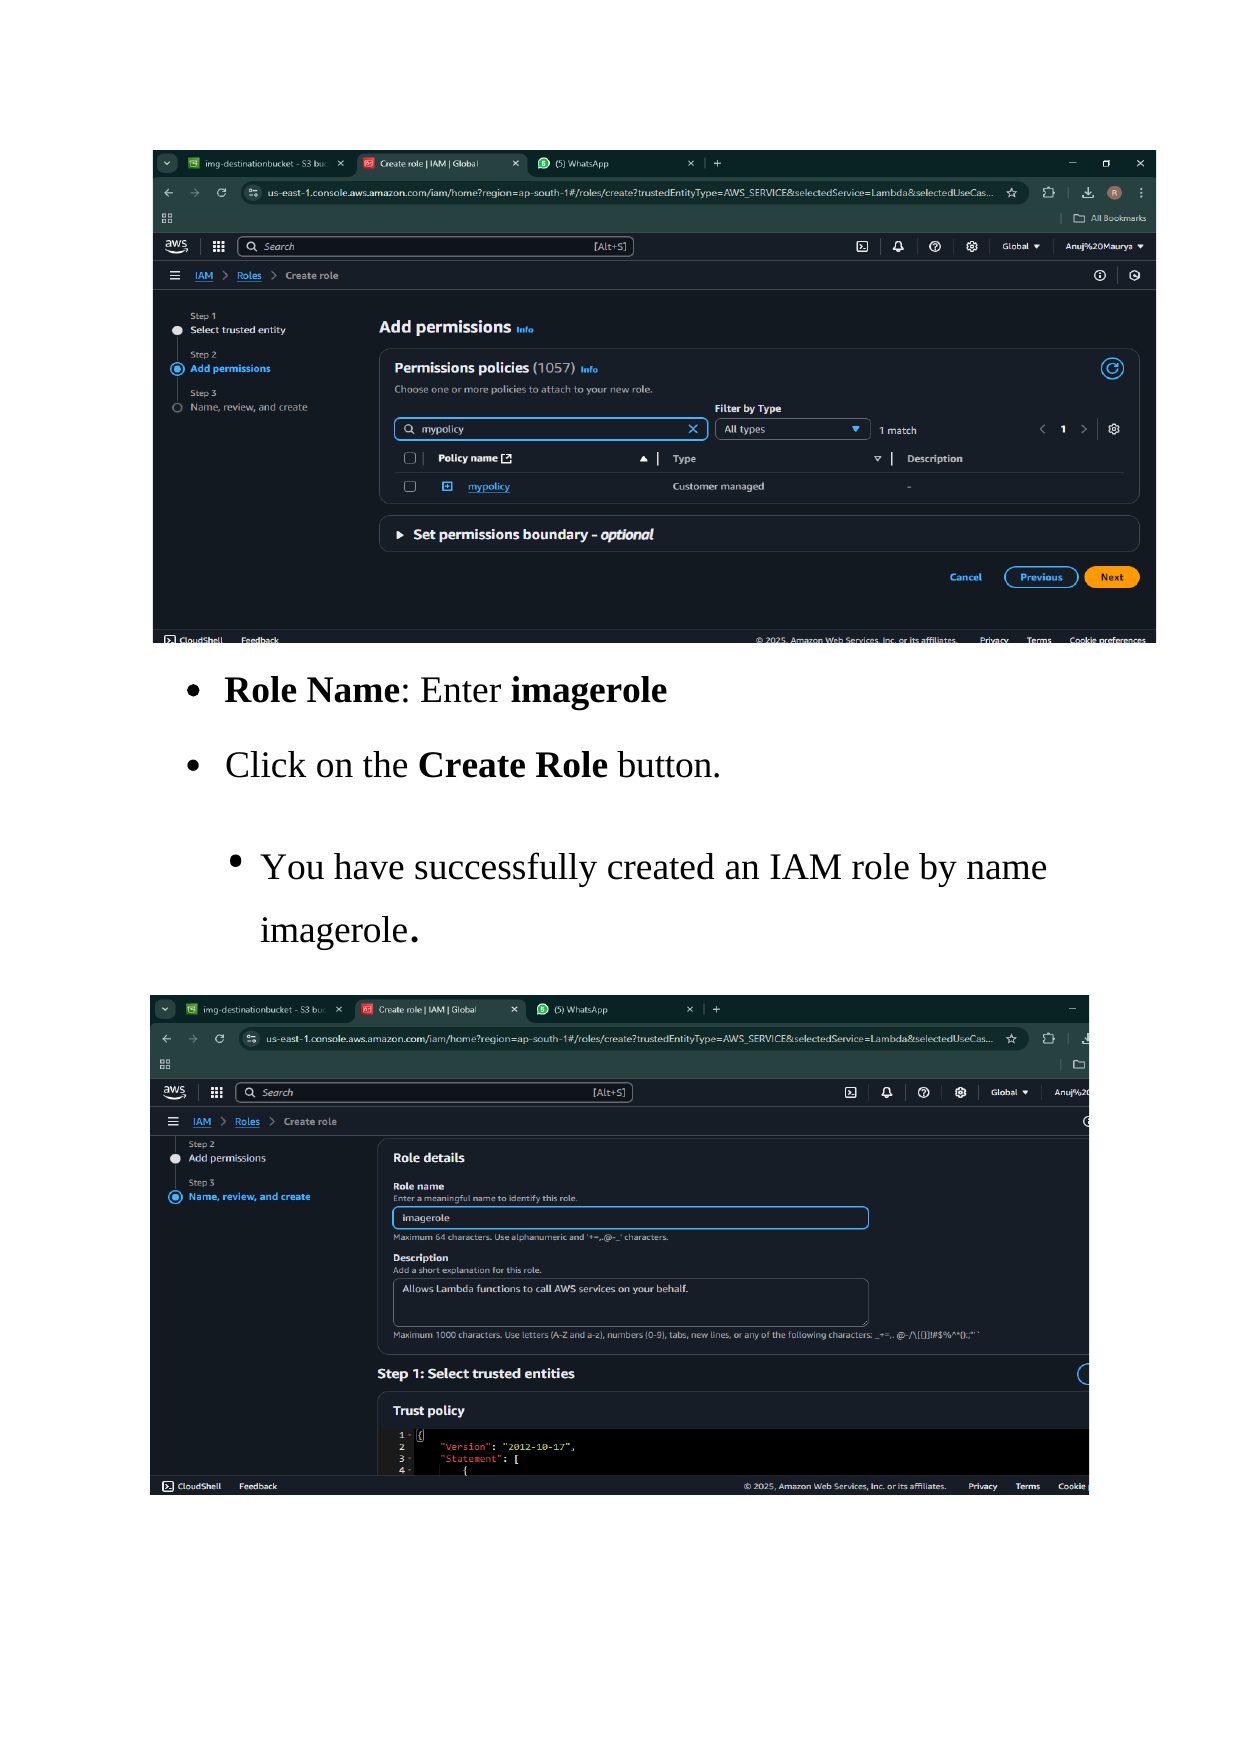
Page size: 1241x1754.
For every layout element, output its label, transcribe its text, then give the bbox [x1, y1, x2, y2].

picture [152, 150, 1157, 643]
list You have successfully created an IAM role by name imagerole. [226, 826, 1090, 955]
list Click on the Create Role button. [187, 743, 1090, 786]
list Role Name: Enter imagerole [187, 667, 1090, 710]
picture [150, 995, 1090, 1495]
